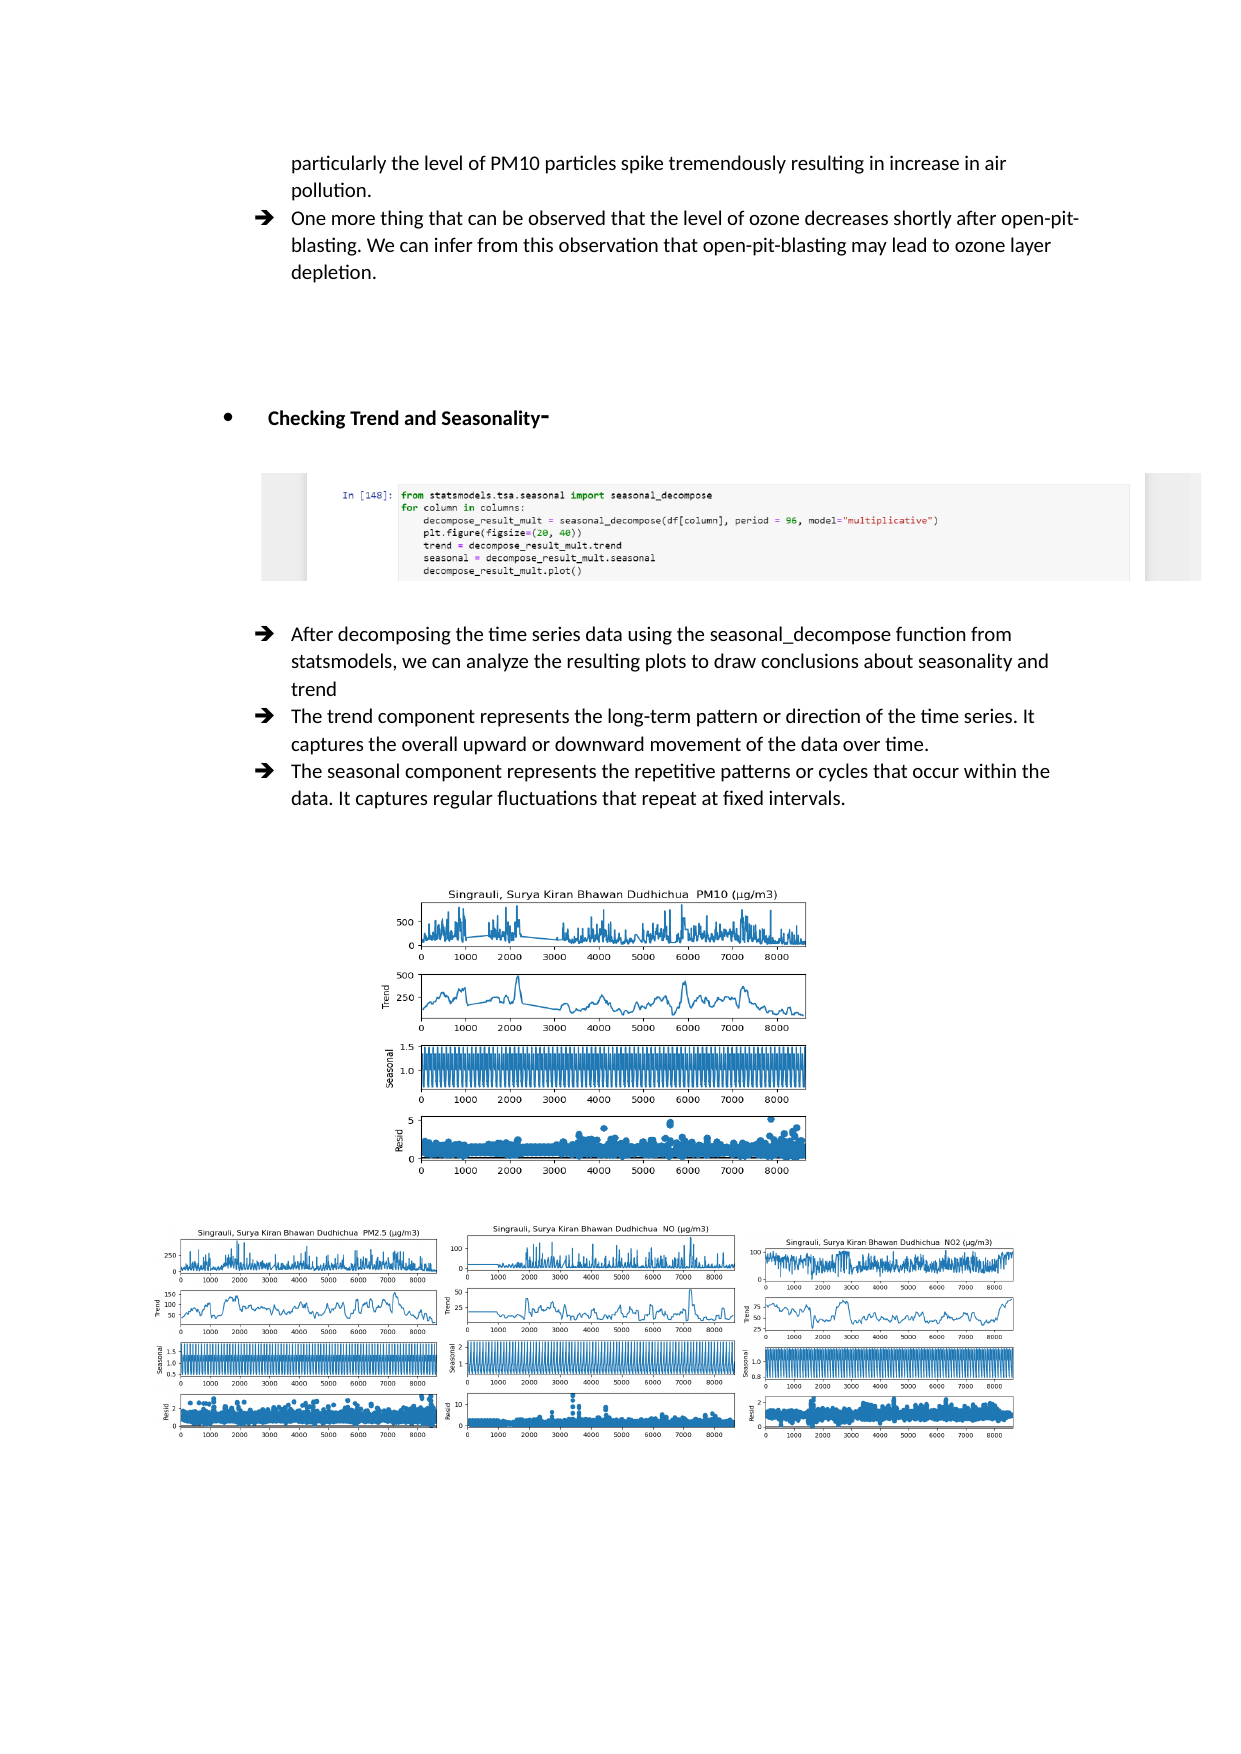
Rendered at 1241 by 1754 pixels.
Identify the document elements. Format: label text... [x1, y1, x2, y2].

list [253, 150, 1090, 203]
list After decomposing the time series data using the seasonal_decompose function from statsmodels, we can analyze the resulting plots to draw conclusions about seasonality and trend [253, 621, 1090, 701]
list One more thing that can be observed that the level of ozone decreases shortly after open-pit-blasting. We can infer from this observation that open-pit-blasting may lead to ozone layer depletion. [253, 205, 1090, 285]
list The trend component represents the long-term pattern or direction of the time series. It captures the overall upward or downward movement of the data over time. [253, 703, 1090, 756]
picture [375, 884, 812, 1181]
picture [261, 473, 1202, 581]
list Checking Trend and Seasonality- [224, 397, 1090, 432]
list The seasonal component represents the repetitive patterns or cycles that occur within the data. It captures regular fluctuations that repeat at fixed intervals. [253, 758, 1090, 811]
picture [150, 1221, 1017, 1443]
